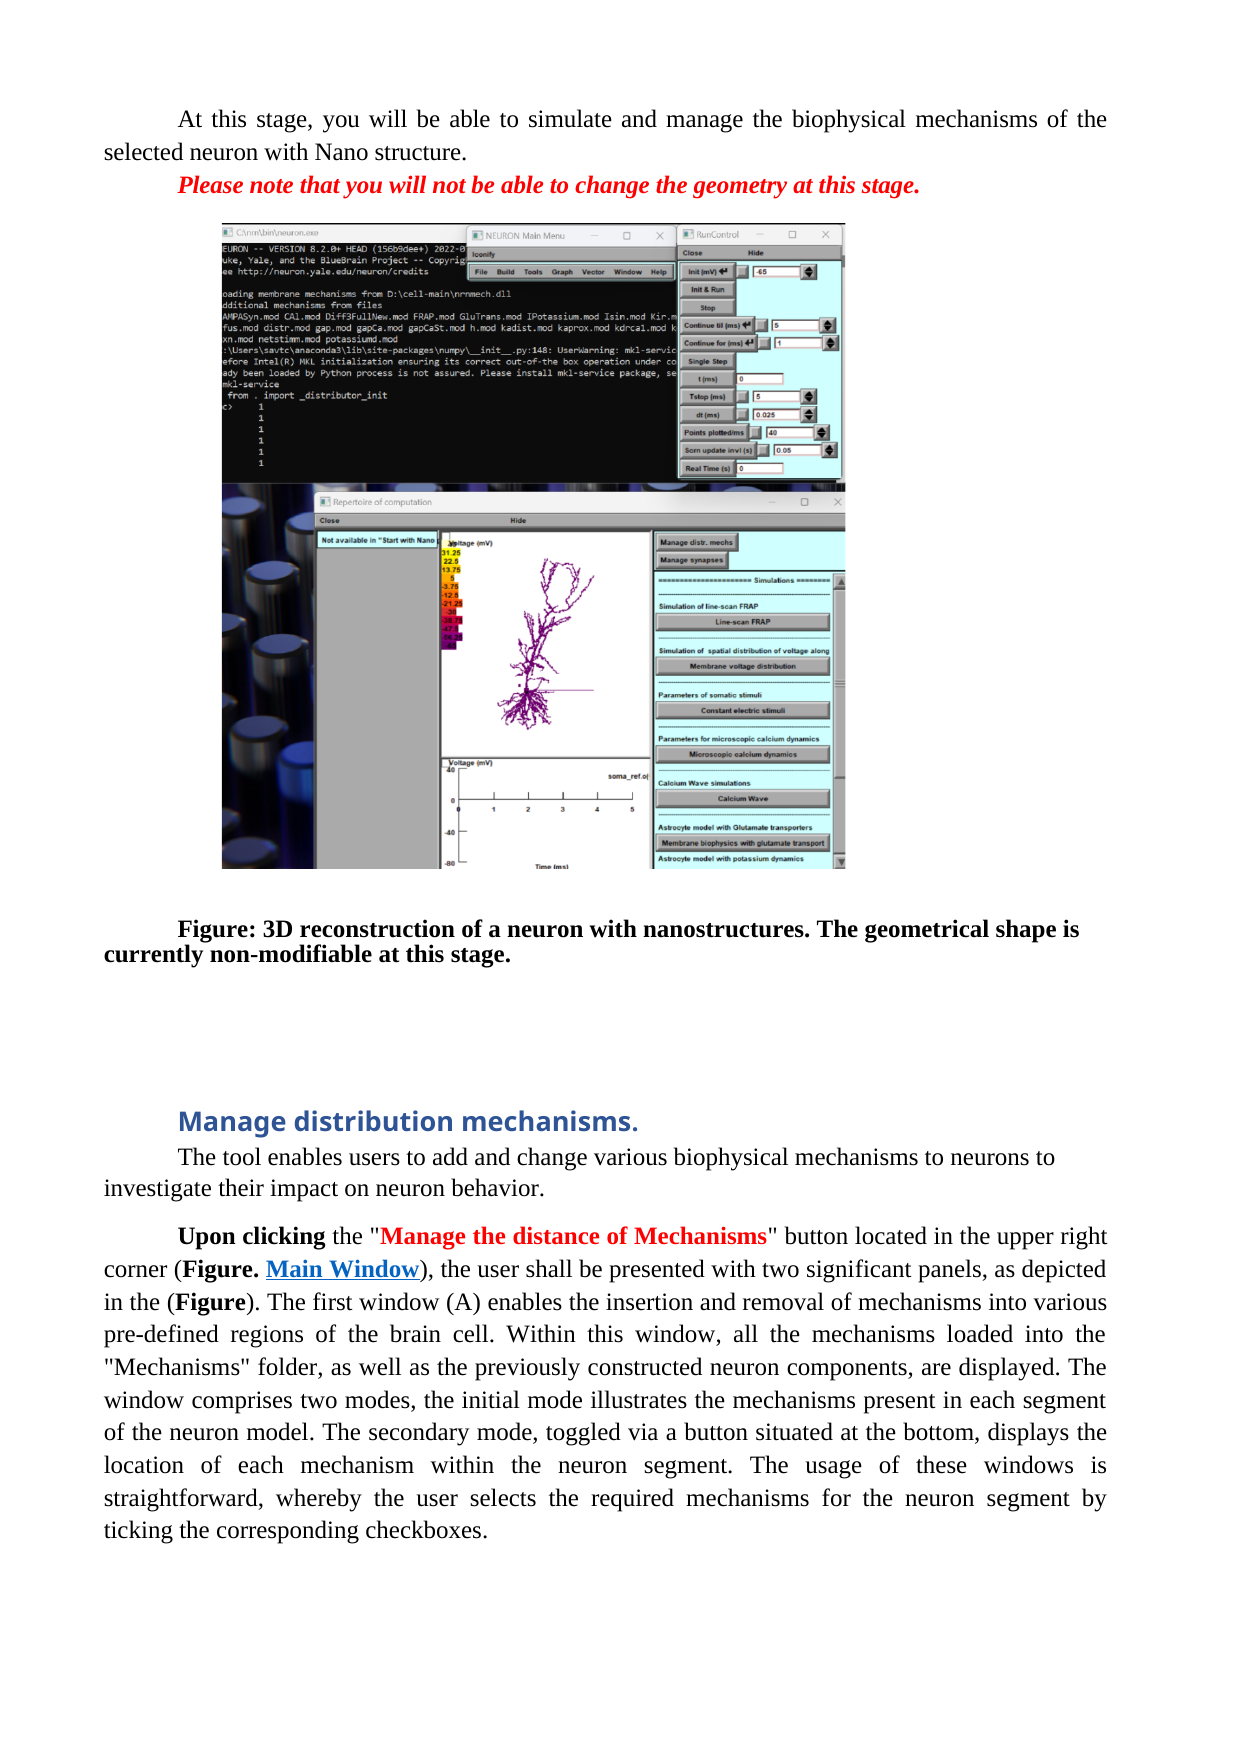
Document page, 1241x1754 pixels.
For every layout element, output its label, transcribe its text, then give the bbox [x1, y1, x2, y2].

text At this stage, you will be able to simulate and manage the biophysical mechanisms of the selected neuron with Nano structure. [103, 104, 1108, 166]
subtitle Manage distribution mechanisms. [103, 1103, 1152, 1139]
text The tool enables users to add and change various biophysical mechanisms to neurons to investigate their impact on neuron behavior. [103, 1142, 1152, 1202]
text Upon clicking the "Manage the distance of Mechanisms" button located in the upper right corner (Figure. Main Window), the user shall be presented with two significant panels, as depicted in the (Figure). The first window (A) enables the insertion and removal of mechanisms into various pre-defined regions of the brain cell. Within this window, all the mechanisms loaded into the "Mechanisms" folder, as well as the previously constructed neuron components, are displayed. The window comprises two modes, the initial mode illustrates the mechanisms present in each segment of the neuron model. The secondary mode, toggled via a button situated at the bottom, displays the location of each mechanism within the neuron segment. The usage of these windows is straightforward, whereby the user selects the required mechanisms for the neuron segment by ticking the corresponding checkboxes. [103, 1221, 1108, 1544]
text Figure: 3D reconstruction of a neuron with nanostructures. The geometrical shape is currently non-modifiable at this stage. [103, 917, 1152, 967]
picture [220, 223, 845, 867]
text Please note that you will not be able to change the geometry at this stage. [103, 170, 1108, 198]
